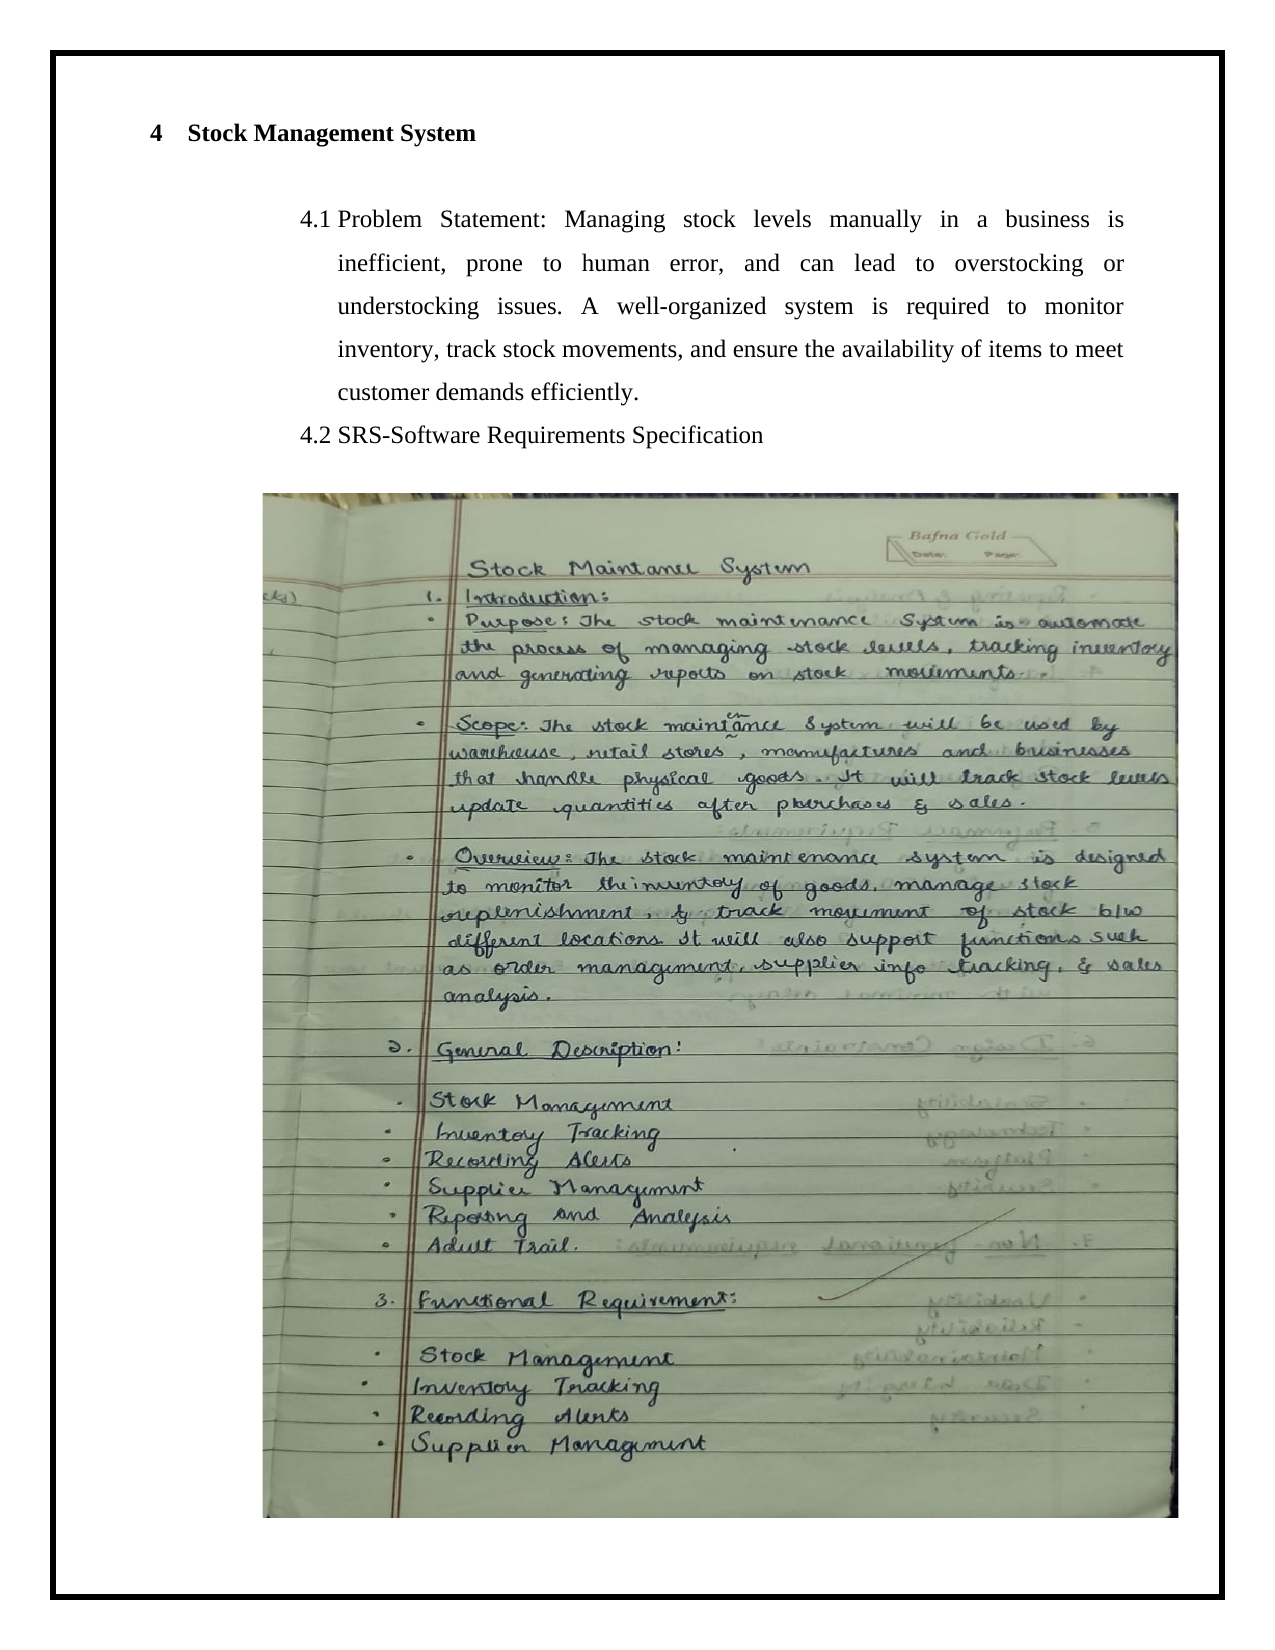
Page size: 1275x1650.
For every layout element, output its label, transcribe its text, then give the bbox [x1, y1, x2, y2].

picture [262, 493, 1179, 1518]
list SRS-Software Requirements Specification [300, 420, 1125, 449]
list Stock Management System [150, 118, 1125, 147]
list Problem Statement: Managing stock levels manually in a business is inefficient, prone to human error, and can lead to overstocking or understocking issues. A well-organized system is required to monitor inventory, track stock movements, and ensure the availability of items to meet customer demands efficiently. [300, 204, 1125, 406]
